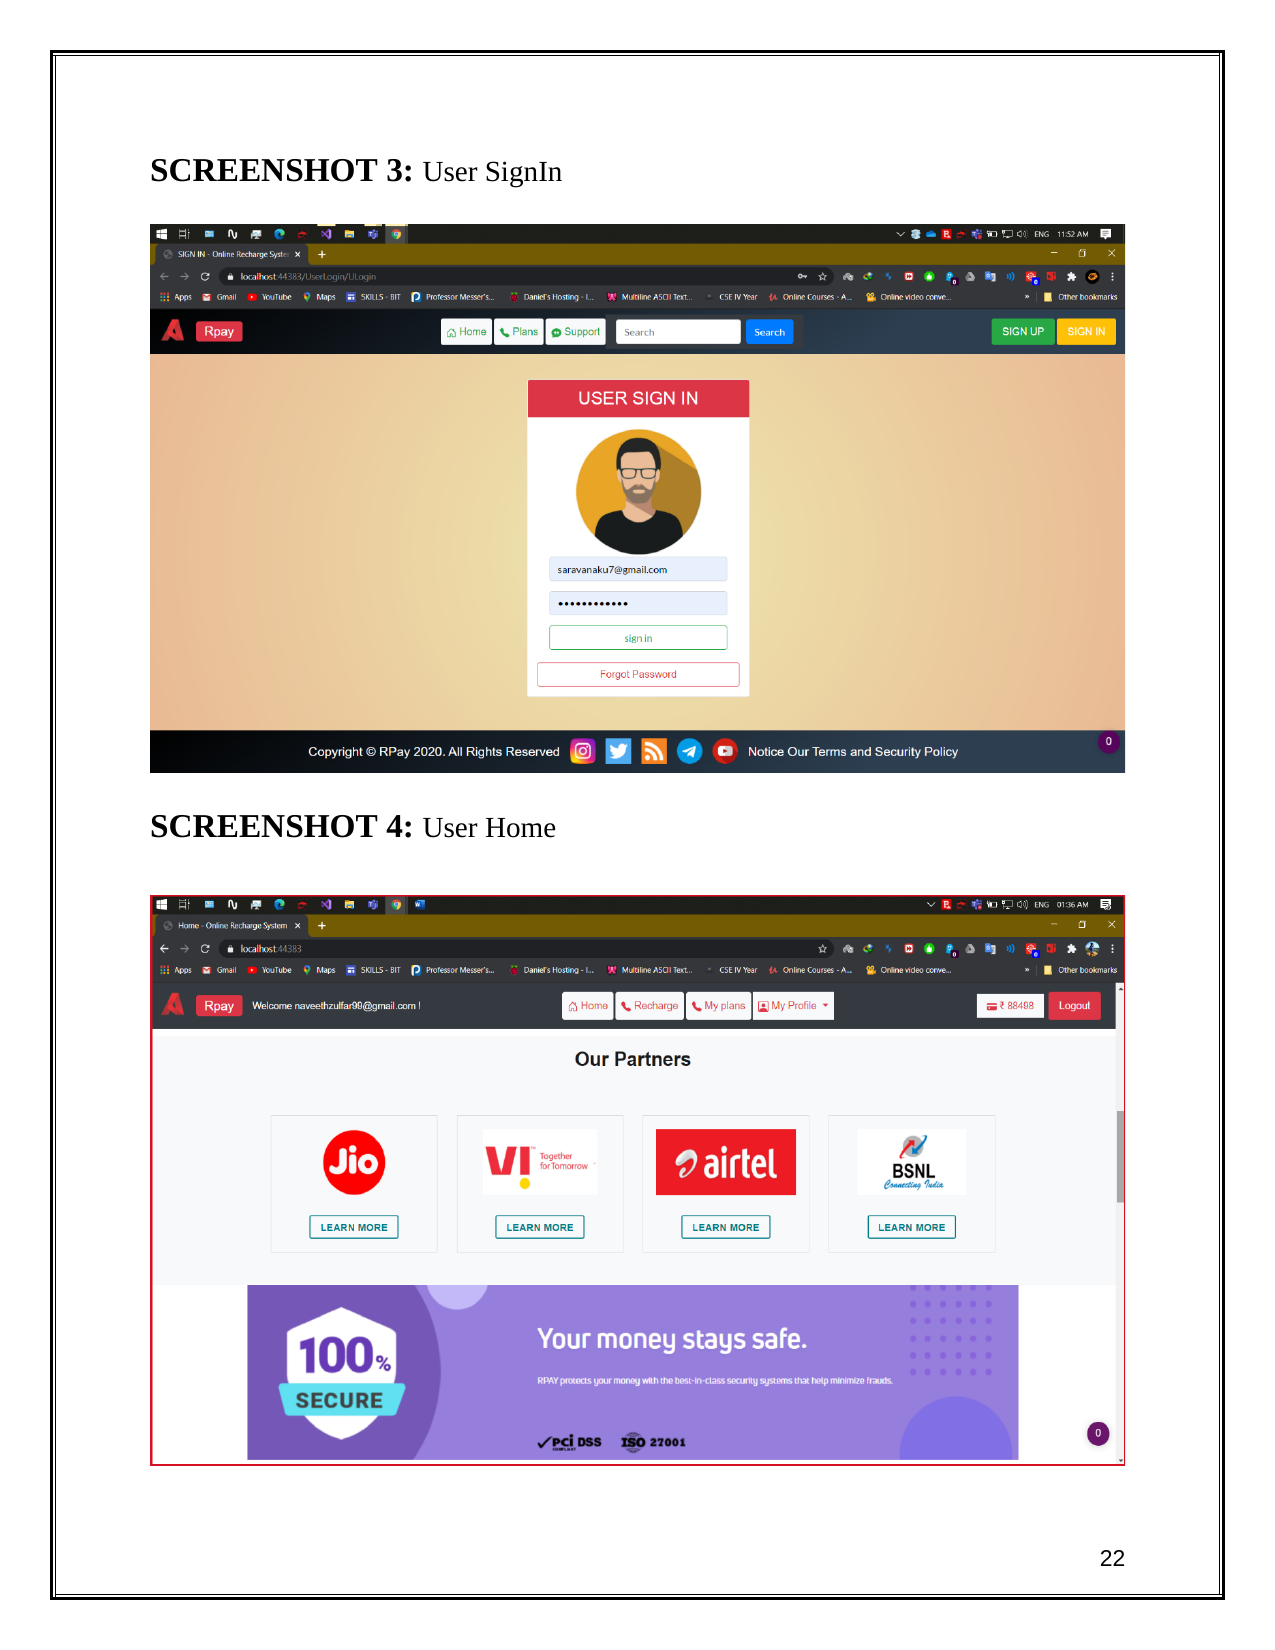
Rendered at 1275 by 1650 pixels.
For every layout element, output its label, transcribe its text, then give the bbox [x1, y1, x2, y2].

picture [150, 224, 1125, 773]
text SCREENSHOT 3: User SignIn [150, 150, 1125, 188]
picture [150, 895, 1125, 1466]
text SCREENSHOT 4: User Home [150, 807, 1125, 845]
